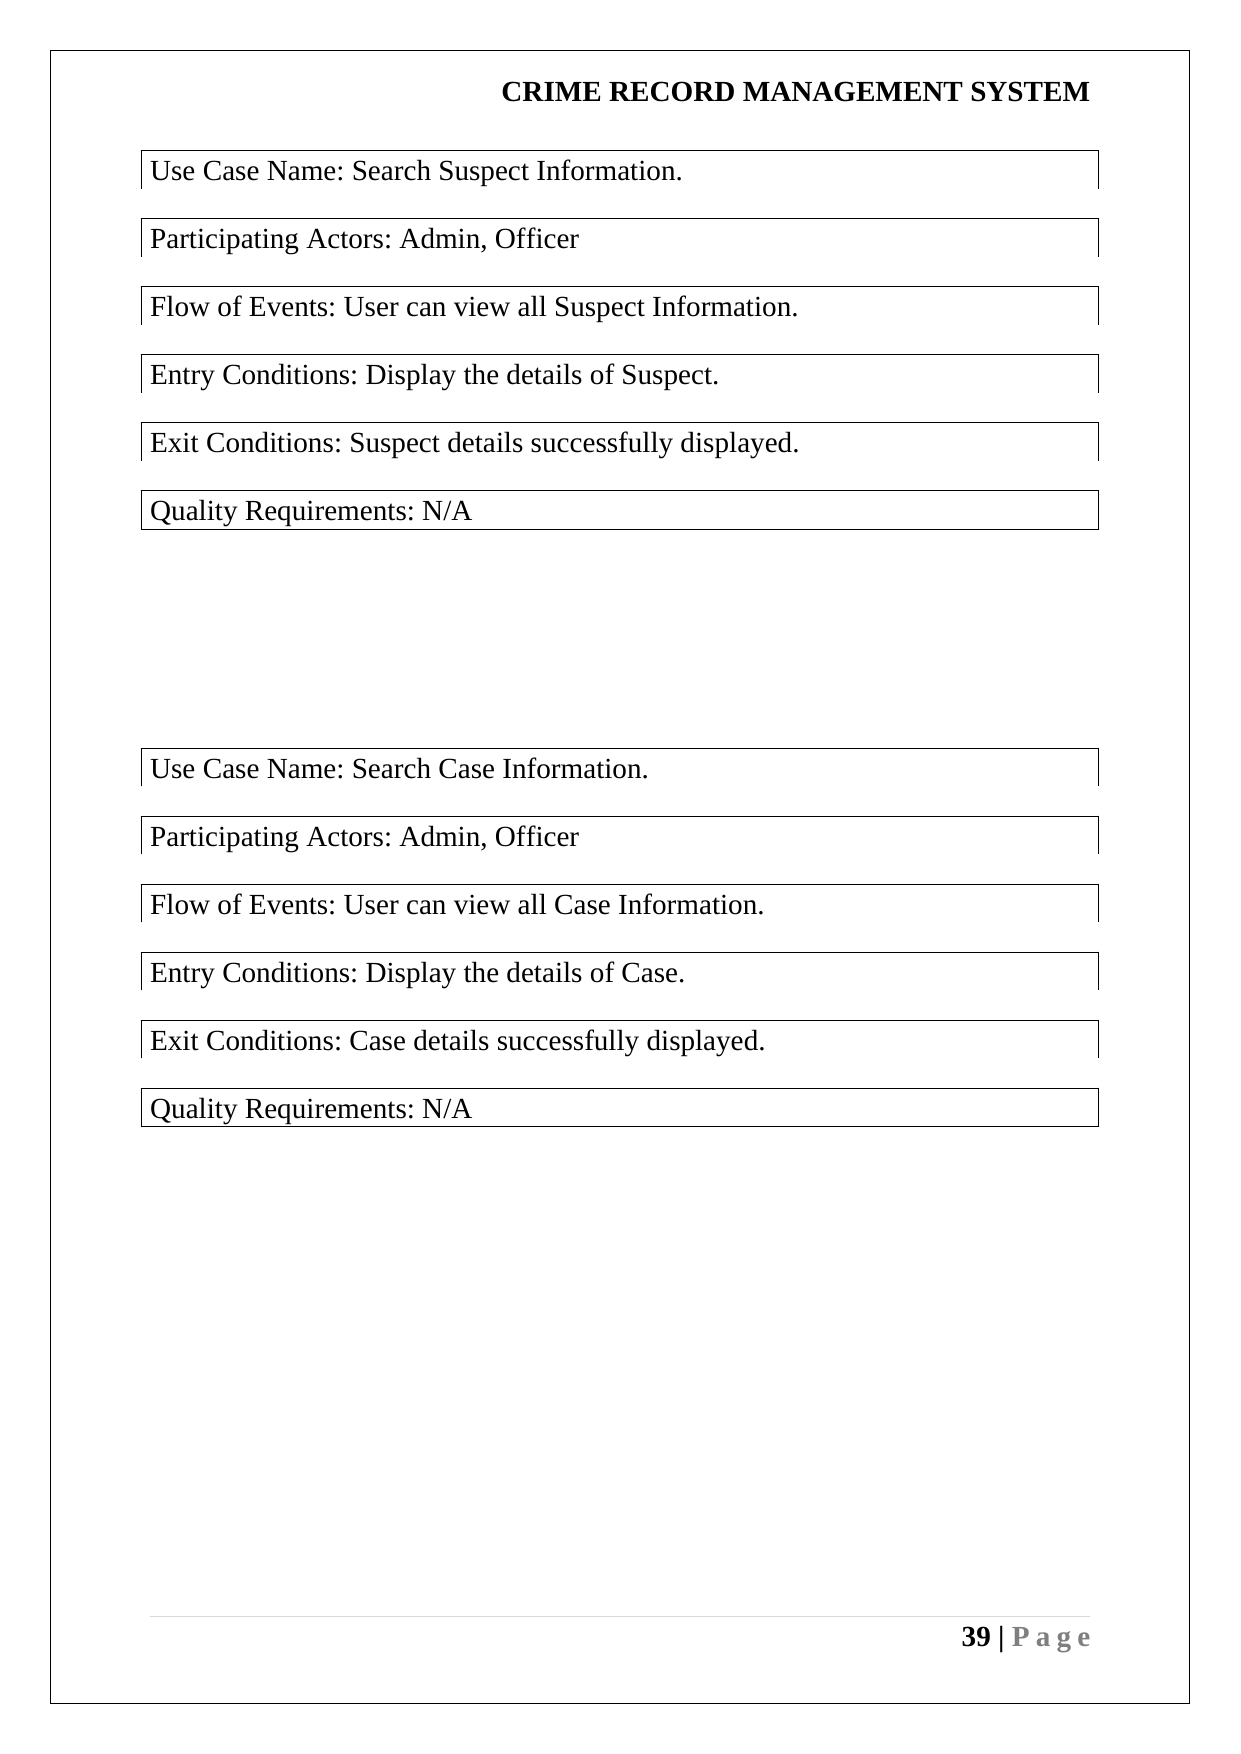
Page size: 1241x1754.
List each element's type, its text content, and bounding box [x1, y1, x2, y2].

text Participating Actors: Admin, Officer [142, 219, 1098, 257]
text Exit Conditions: Suspect details successfully displayed. [142, 423, 1098, 461]
text Flow of Events: User can view all Suspect Information. [142, 287, 1098, 325]
text Participating Actors: Admin, Officer [142, 817, 1098, 854]
text Use Case Name: Search Case Information. [142, 749, 1098, 786]
text Use Case Name: Search Suspect Information. [142, 151, 1098, 189]
text Quality Requirements: N/A [142, 1089, 1098, 1126]
text Flow of Events: User can view all Case Information. [142, 885, 1098, 922]
text Quality Requirements: N/A [142, 491, 1098, 529]
text Entry Conditions: Display the details of Case. [142, 953, 1098, 990]
text Exit Conditions: Case details successfully displayed. [142, 1021, 1098, 1058]
text Entry Conditions: Display the details of Suspect. [142, 355, 1098, 393]
